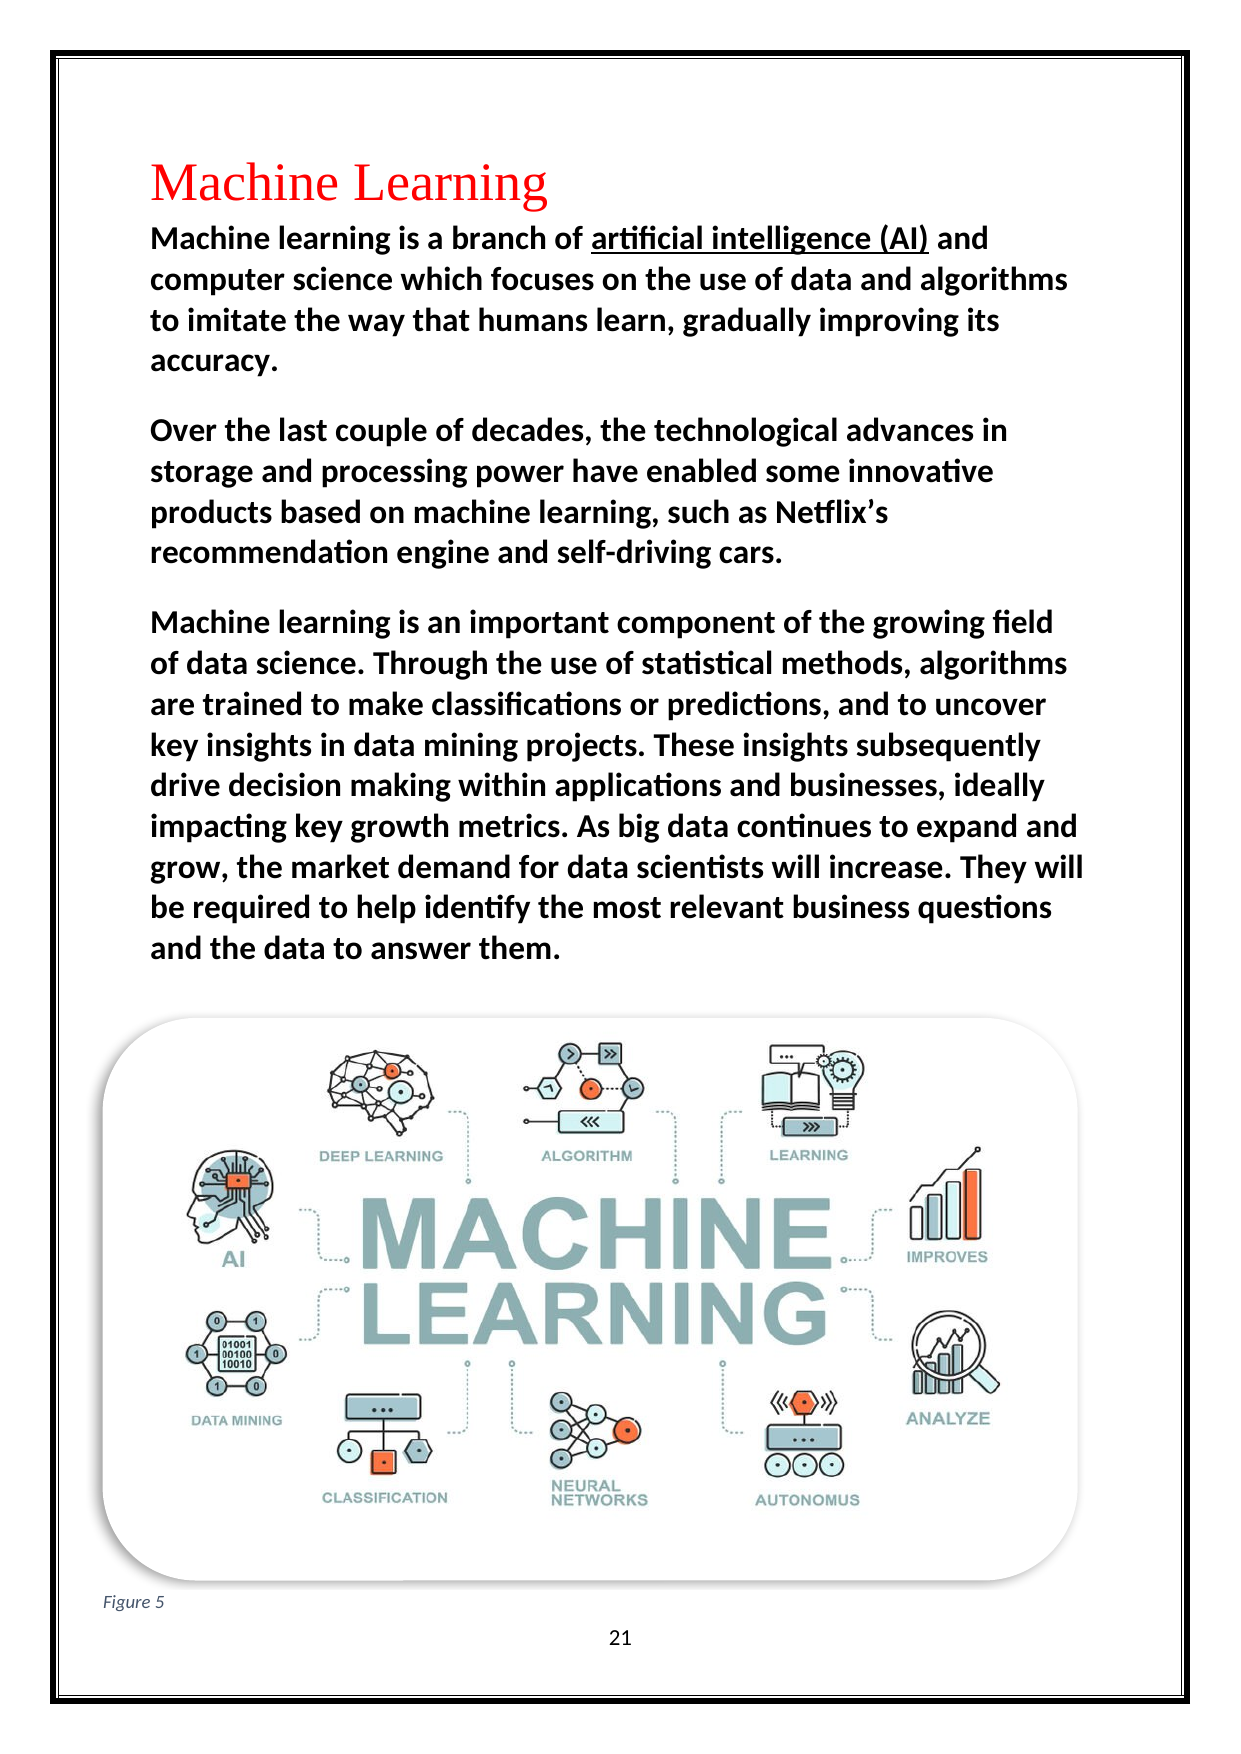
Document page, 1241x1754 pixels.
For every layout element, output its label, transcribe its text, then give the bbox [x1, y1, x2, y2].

subtitle Machine Learning [150, 150, 1090, 212]
text Machine learning is an important component of the growing field of data science. Through the use of statistical methods, algorithms are trained to make classifications or predictions, and to uncover key insights in data mining projects. These insights subsequently drive decision making within applications and businesses, ideally impacting key growth metrics. As big data continues to expand and grow, the market demand for data scientists will increase. They will be required to help identify the most relevant business questions and the data to answer them. [150, 601, 1090, 968]
picture [102, 1017, 1078, 1581]
text Machine learning is a branch of artificial intelligence (AI) and computer science which focuses on the use of data and algorithms to imitate the way that humans learn, gradually improving its accuracy. [150, 217, 1090, 380]
text Over the last couple of decades, the technological advances in storage and processing power have enabled some innovative products based on machine learning, such as Netflix’s recommendation engine and self-driving cars. [150, 409, 1090, 572]
